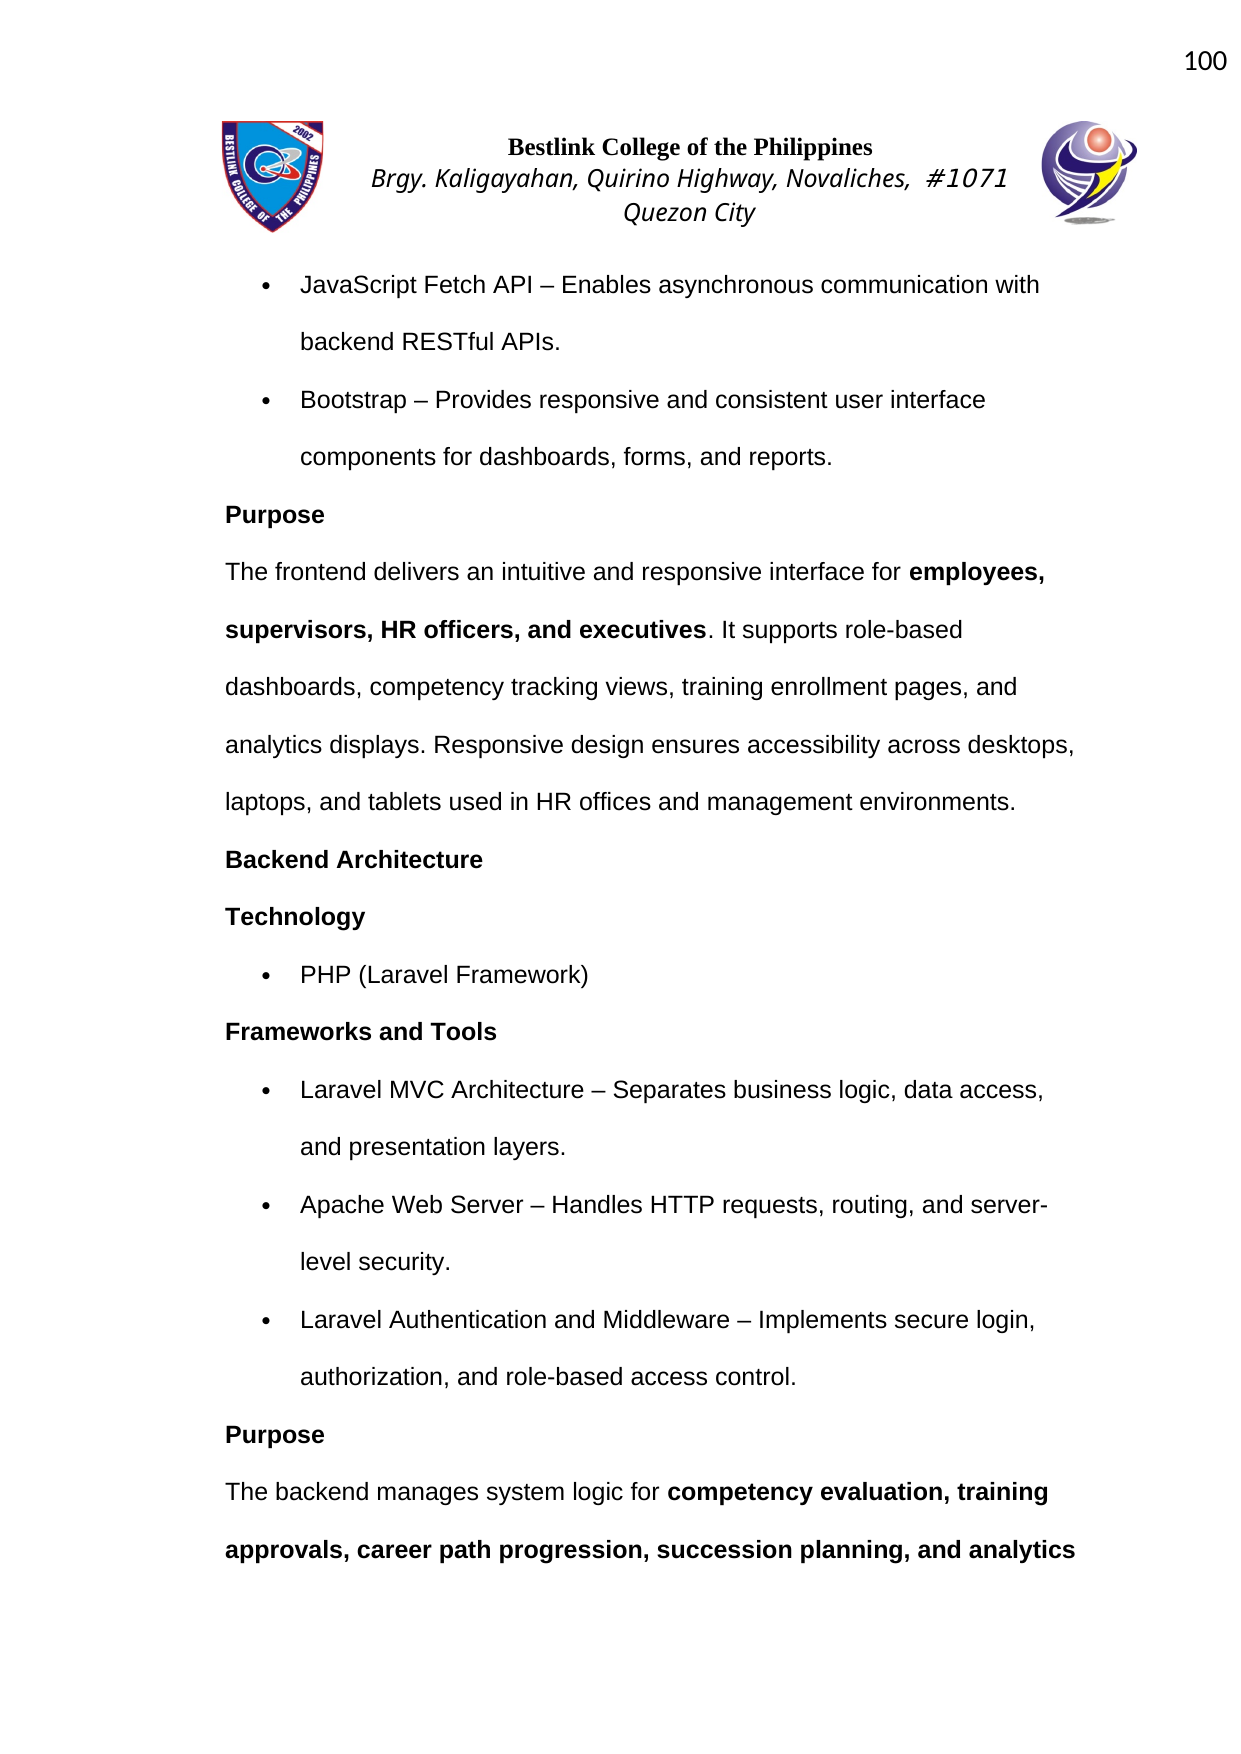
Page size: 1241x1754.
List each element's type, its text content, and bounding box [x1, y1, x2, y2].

list Bootstrap – Provides responsive and consistent user interface components for dashboards, forms, and reports. [262, 385, 1090, 471]
text Frameworks and Tools [225, 1017, 1090, 1046]
text The frontend delivers an intuitive and responsive interface for employees, supervisors, HR officers, and executives. It supports role-based dashboards, competency tracking views, training enrollment pages, and analytics displays. Responsive design ensures accessibility across desktops, laptops, and tablets used in HR offices and management environments. [225, 557, 1090, 816]
list Apache Web Server – Handles HTTP requests, routing, and server-level security. [262, 1190, 1090, 1276]
text Technology [225, 902, 1090, 931]
picture [221, 121, 324, 233]
list Laravel Authentication and Middleware – Implements secure login, authorization, and role-based access control. [262, 1305, 1090, 1391]
text Purpose [225, 1420, 1090, 1449]
text Backend Architecture [225, 845, 1090, 874]
list Laravel MVC Architecture – Separates business logic, data access, and presentation layers. [262, 1075, 1090, 1161]
list JavaScript Fetch API – Enables asynchronous communication with backend RESTful APIs. [262, 270, 1090, 356]
list PHP (Laravel Framework) [262, 960, 1090, 989]
picture [1041, 121, 1137, 225]
text Purpose [225, 500, 1090, 529]
